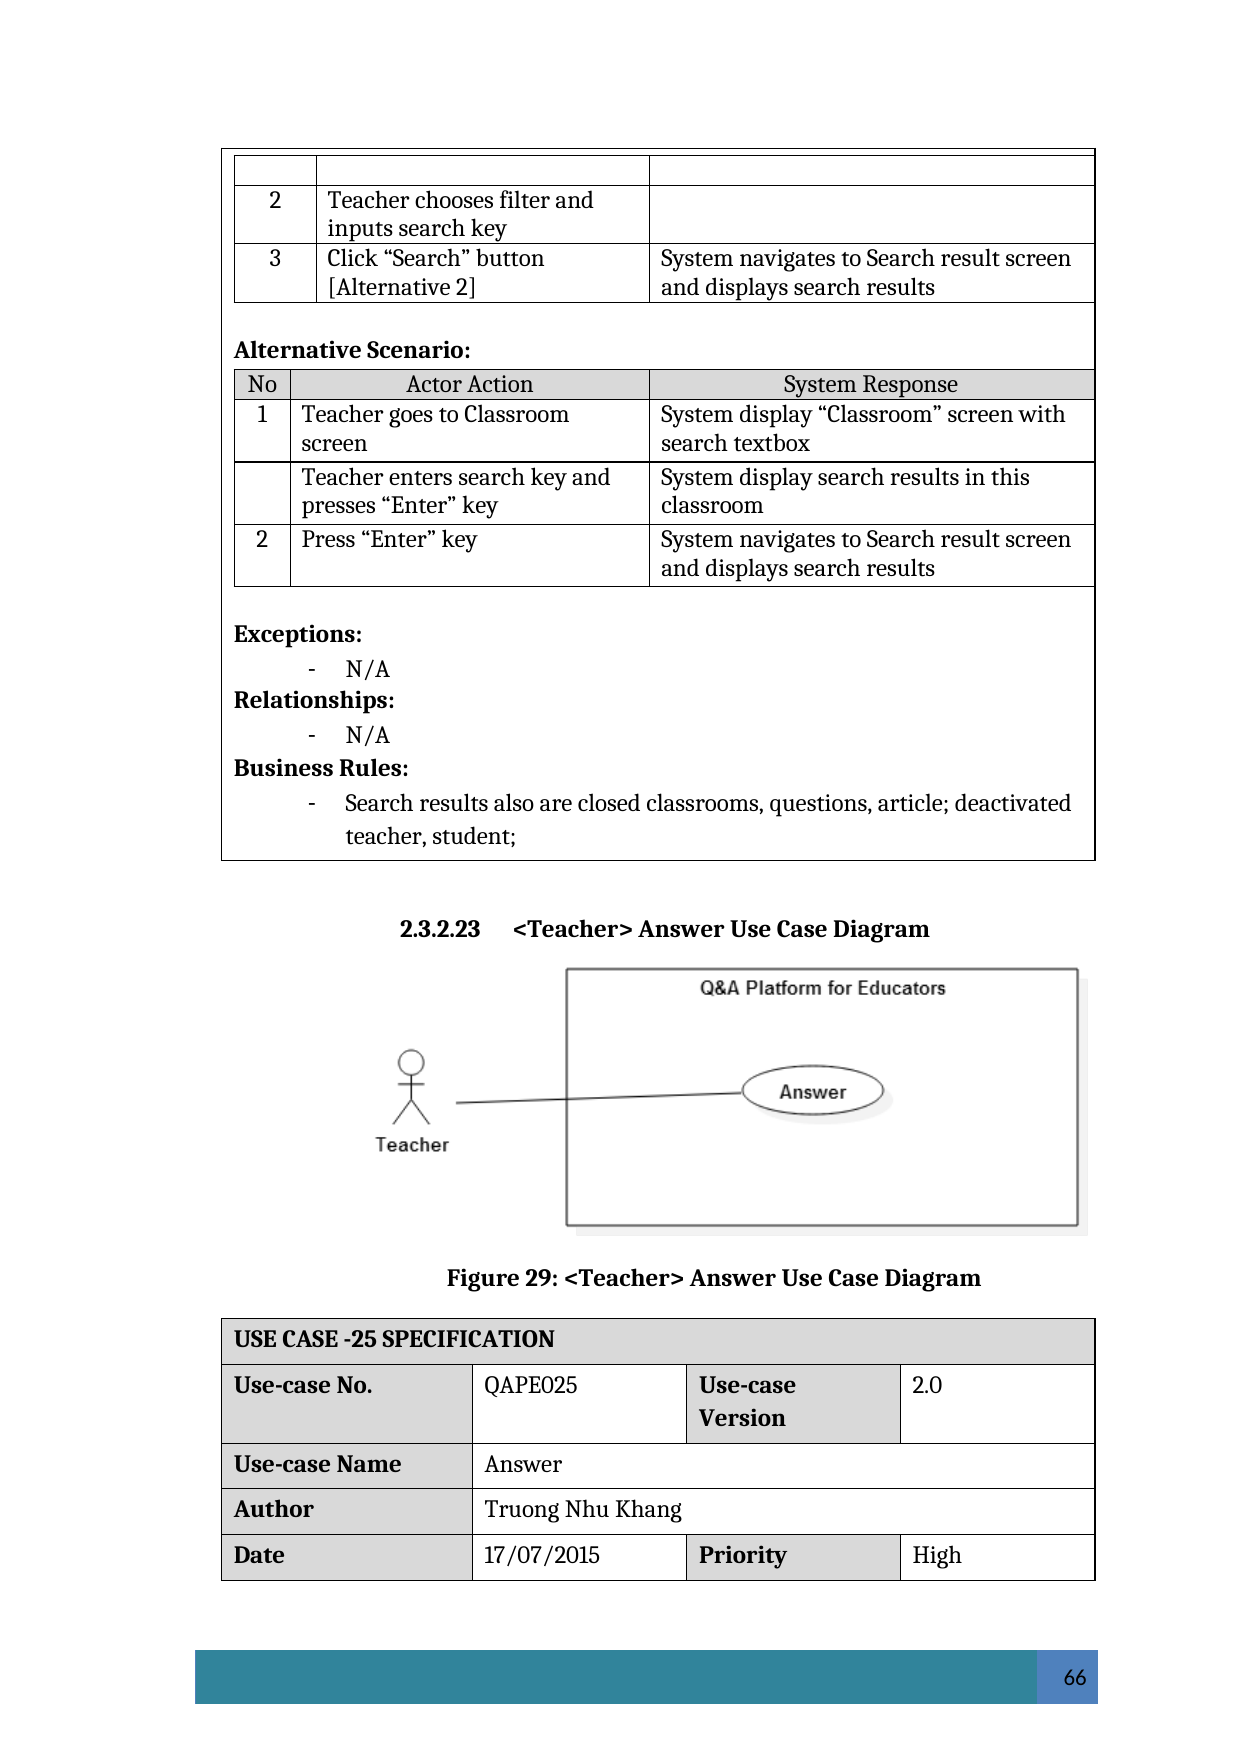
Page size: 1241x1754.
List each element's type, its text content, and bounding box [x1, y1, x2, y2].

table_cell High [901, 1535, 1094, 1580]
table_cell 17/07/2015 [473, 1535, 686, 1580]
table_cell Use-case Name [222, 1444, 472, 1488]
table_cell Author [222, 1489, 472, 1534]
table_cell Priority [687, 1535, 900, 1580]
table_cell Answer [473, 1444, 1094, 1488]
table_cell QAPE025 [473, 1365, 686, 1443]
text Figure 29: <Teacher> Answer Use Case Diagram [372, 1264, 1122, 1293]
table_cell 2.0 [901, 1365, 1094, 1443]
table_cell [222, 149, 1094, 860]
table_cell Truong Nhu Khang [473, 1489, 1094, 1534]
table_cell Use-case No. [222, 1365, 472, 1443]
subtitle <Teacher> Answer Use Case Diagram [400, 914, 1122, 943]
table_cell Use-case Version [687, 1365, 900, 1443]
table_cell Date [222, 1535, 472, 1580]
table_header USE CASE -25 SPECIFICATION [222, 1319, 1094, 1364]
picture [354, 955, 1092, 1240]
